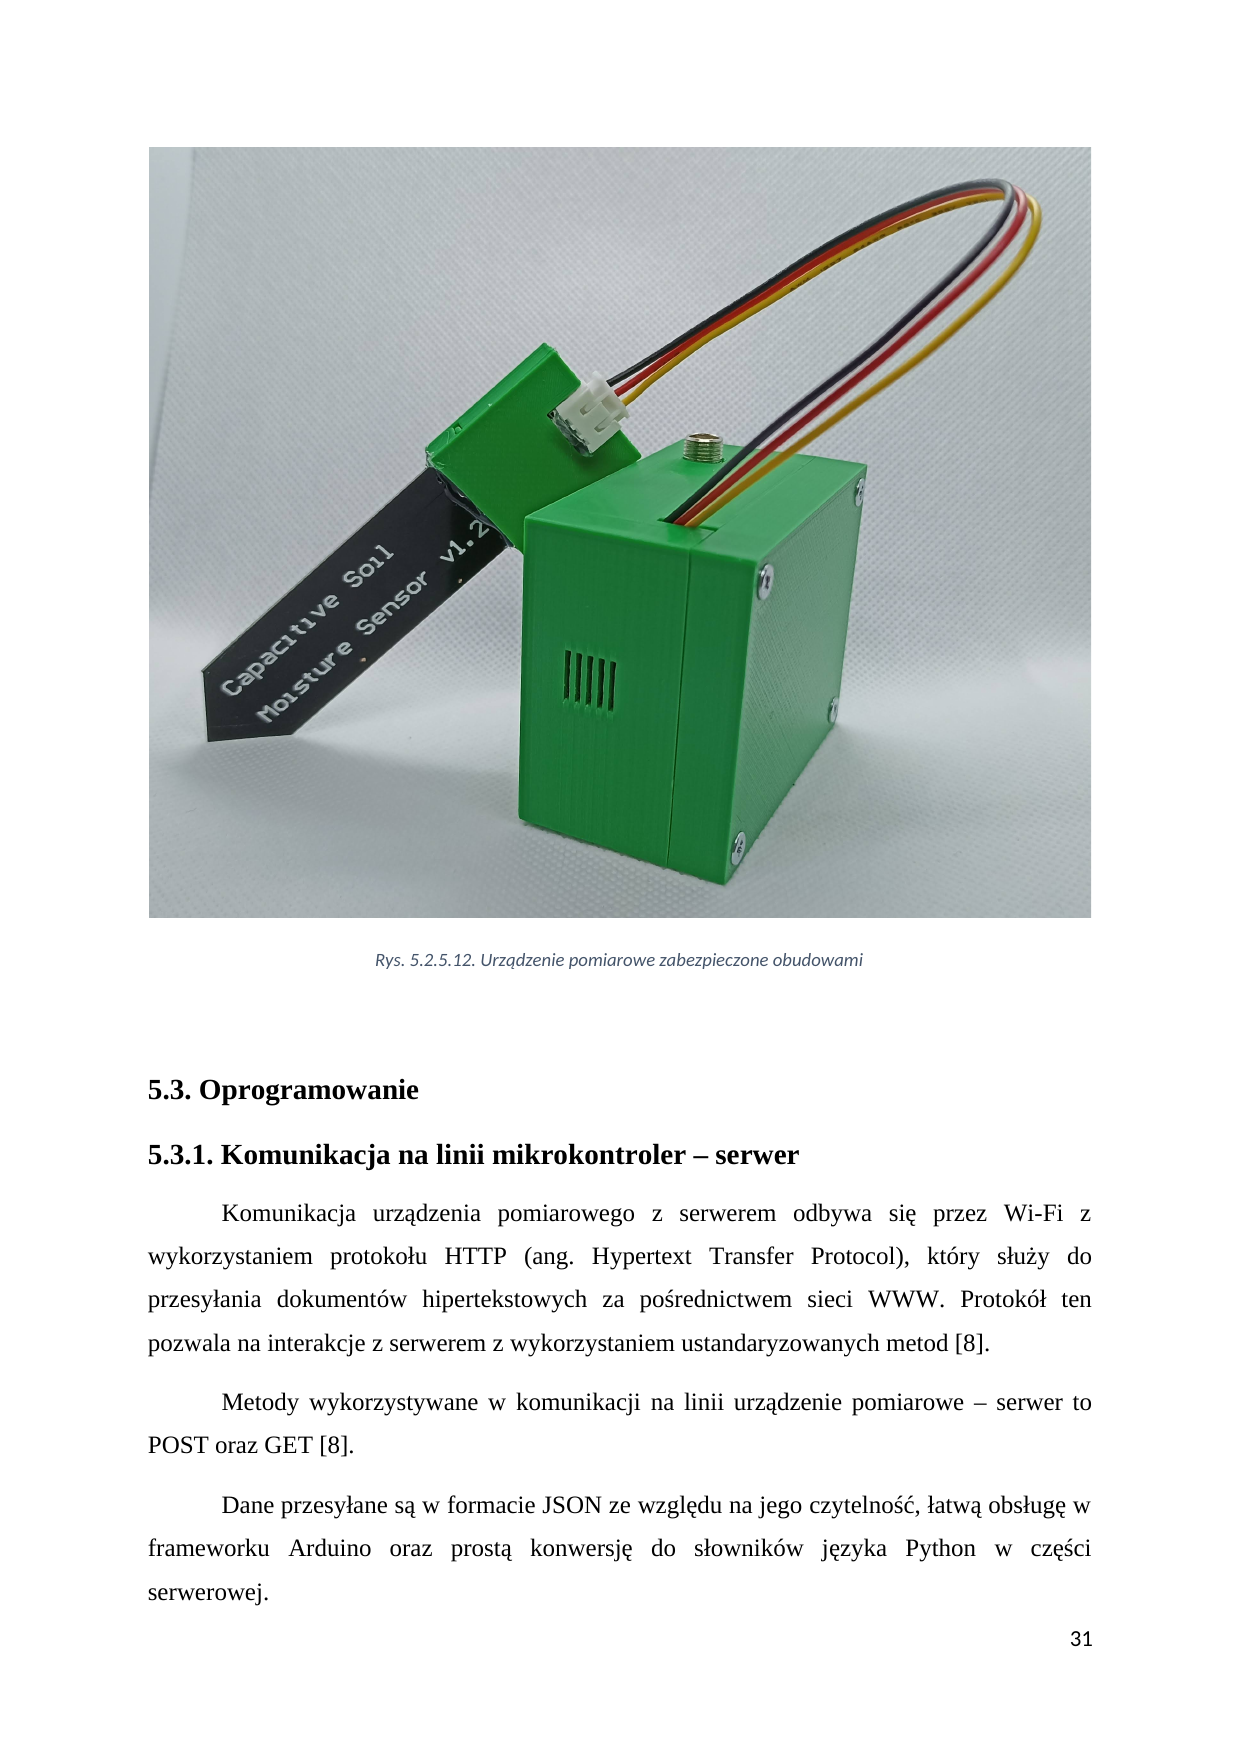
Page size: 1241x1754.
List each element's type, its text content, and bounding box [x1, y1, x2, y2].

subtitle 5.3. Oprogramowanie [148, 1072, 1093, 1105]
picture [149, 147, 1092, 918]
text Dane przesyłane są w formacie JSON ze względu na jego czytelność, łatwą obsługę w frameworku Arduino oraz prostą konwersję do słowników języka Python w części serwerowej. [148, 1490, 1093, 1605]
text Rys. 5.2.5.12. Urządzenie pomiarowe zabezpieczone obudowami [148, 948, 1093, 971]
text Komunikacja urządzenia pomiarowego z serwerem odbywa się przez Wi-Fi z wykorzystaniem protokołu HTTP (ang. Hypertext Transfer Protocol), który służy do przesyłania dokumentów hipertekstowych za pośrednictwem sieci WWW. Protokół ten pozwala na interakcje z serwerem z wykorzystaniem ustandaryzowanych metod [8]. [148, 1198, 1093, 1356]
subtitle 5.3.1. Komunikacja na linii mikrokontroler – serwer [148, 1137, 1093, 1171]
text Metody wykorzystywane w komunikacji na linii urządzenie pomiarowe – serwer to POST oraz GET [8]. [148, 1387, 1093, 1459]
